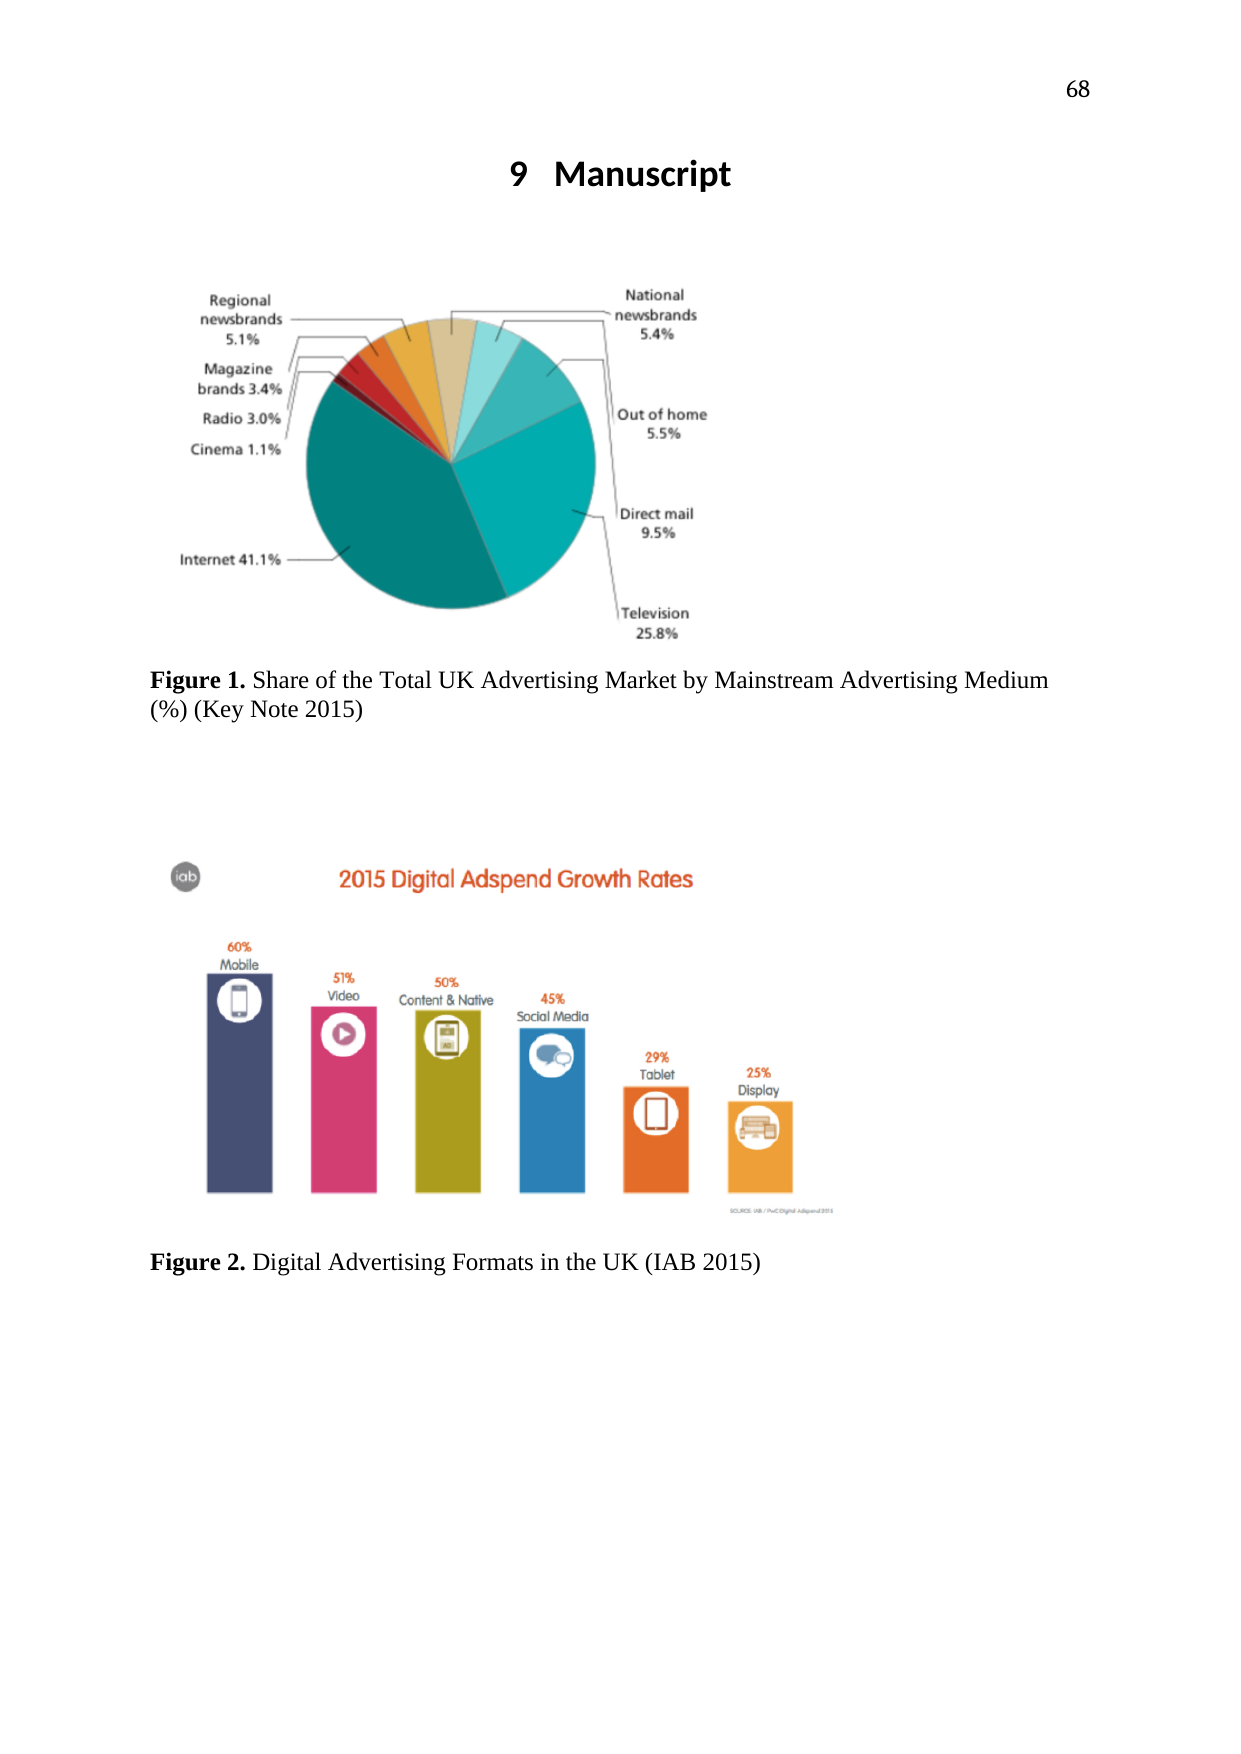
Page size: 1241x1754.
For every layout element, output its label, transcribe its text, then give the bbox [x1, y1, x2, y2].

subtitle Manuscript [150, 150, 1090, 196]
text Figure 2. Digital Advertising Formats in the UK (IAB 2015) [150, 1247, 1090, 1276]
text Figure 1. Share of the Total UK Advertising Market by Mainstream Advertising Medium (%) (Key Note 2015) [363, 665, 1090, 723]
picture [150, 837, 834, 1219]
picture [150, 262, 759, 665]
